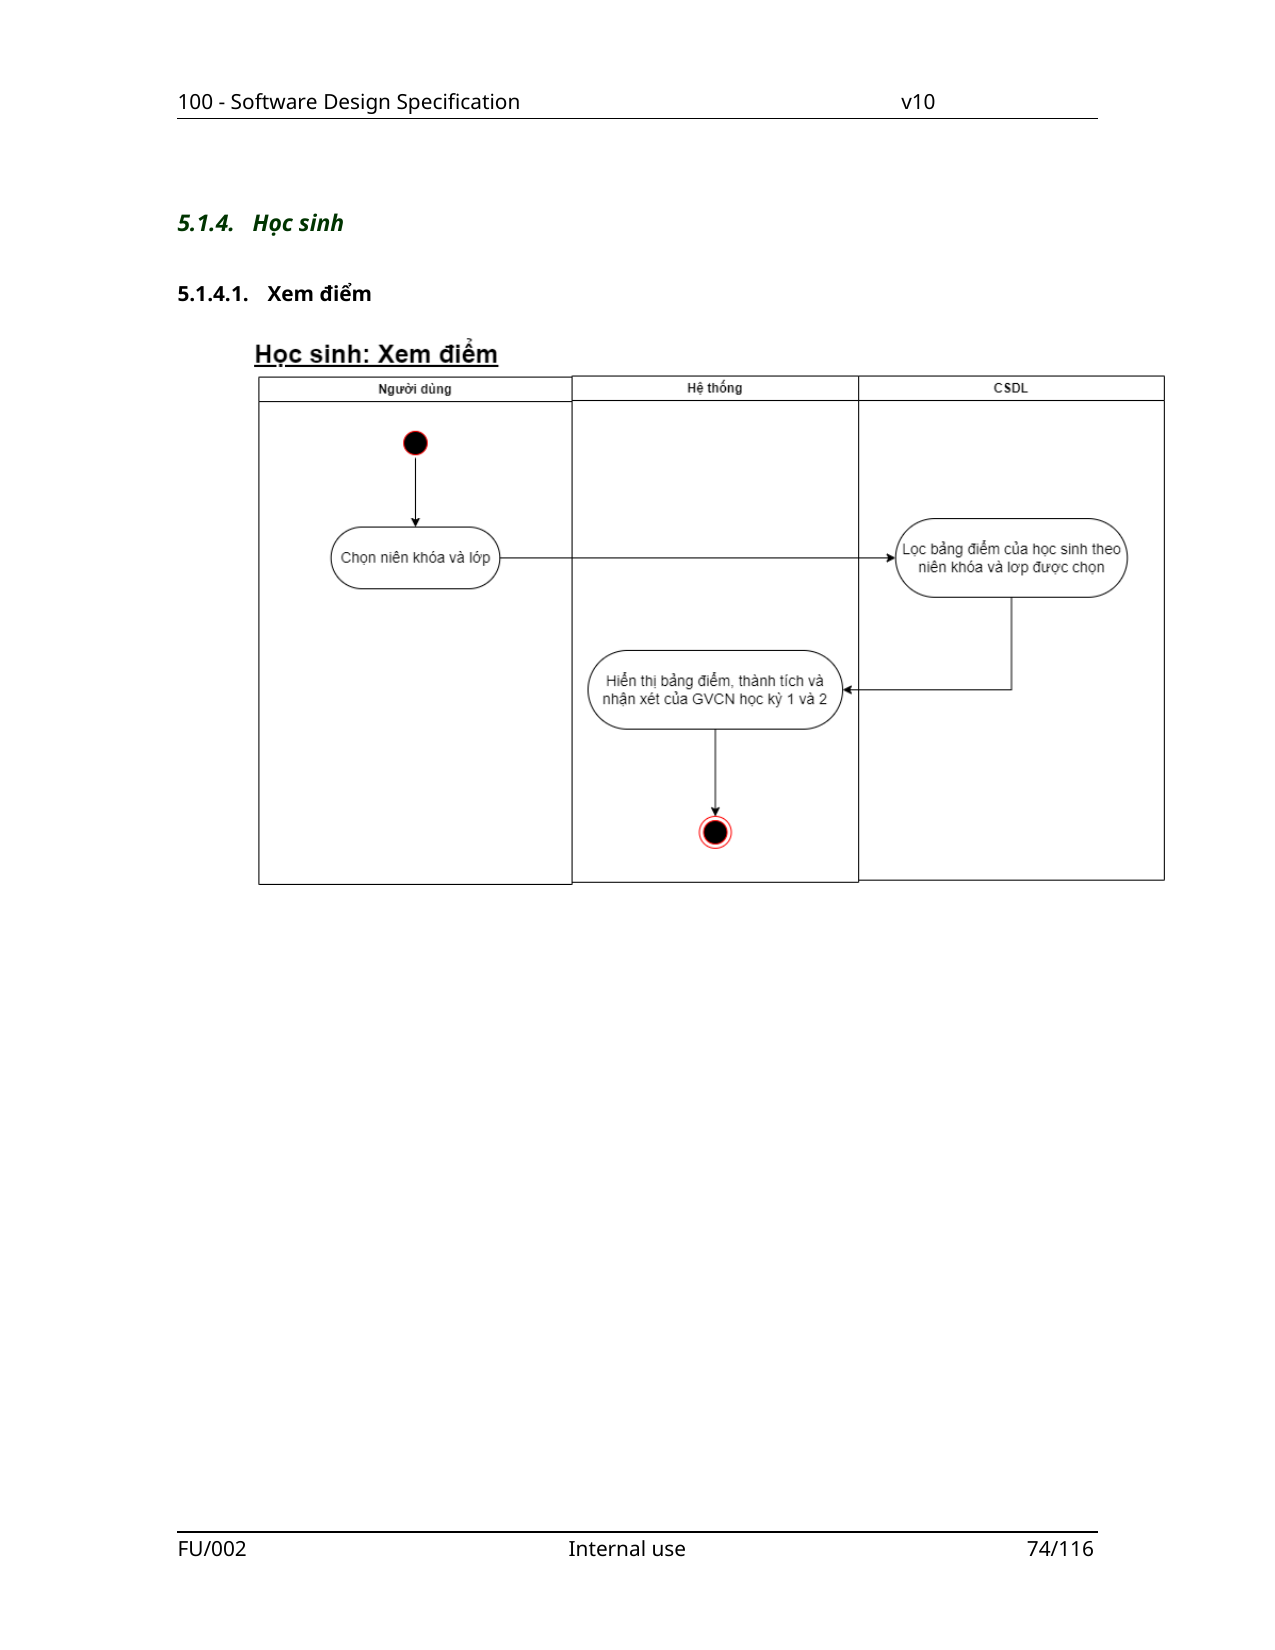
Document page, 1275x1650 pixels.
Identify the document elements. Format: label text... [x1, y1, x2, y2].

picture [252, 333, 1166, 885]
subtitle Học sinh [177, 207, 1098, 238]
subtitle Xem điểm [177, 279, 1098, 307]
